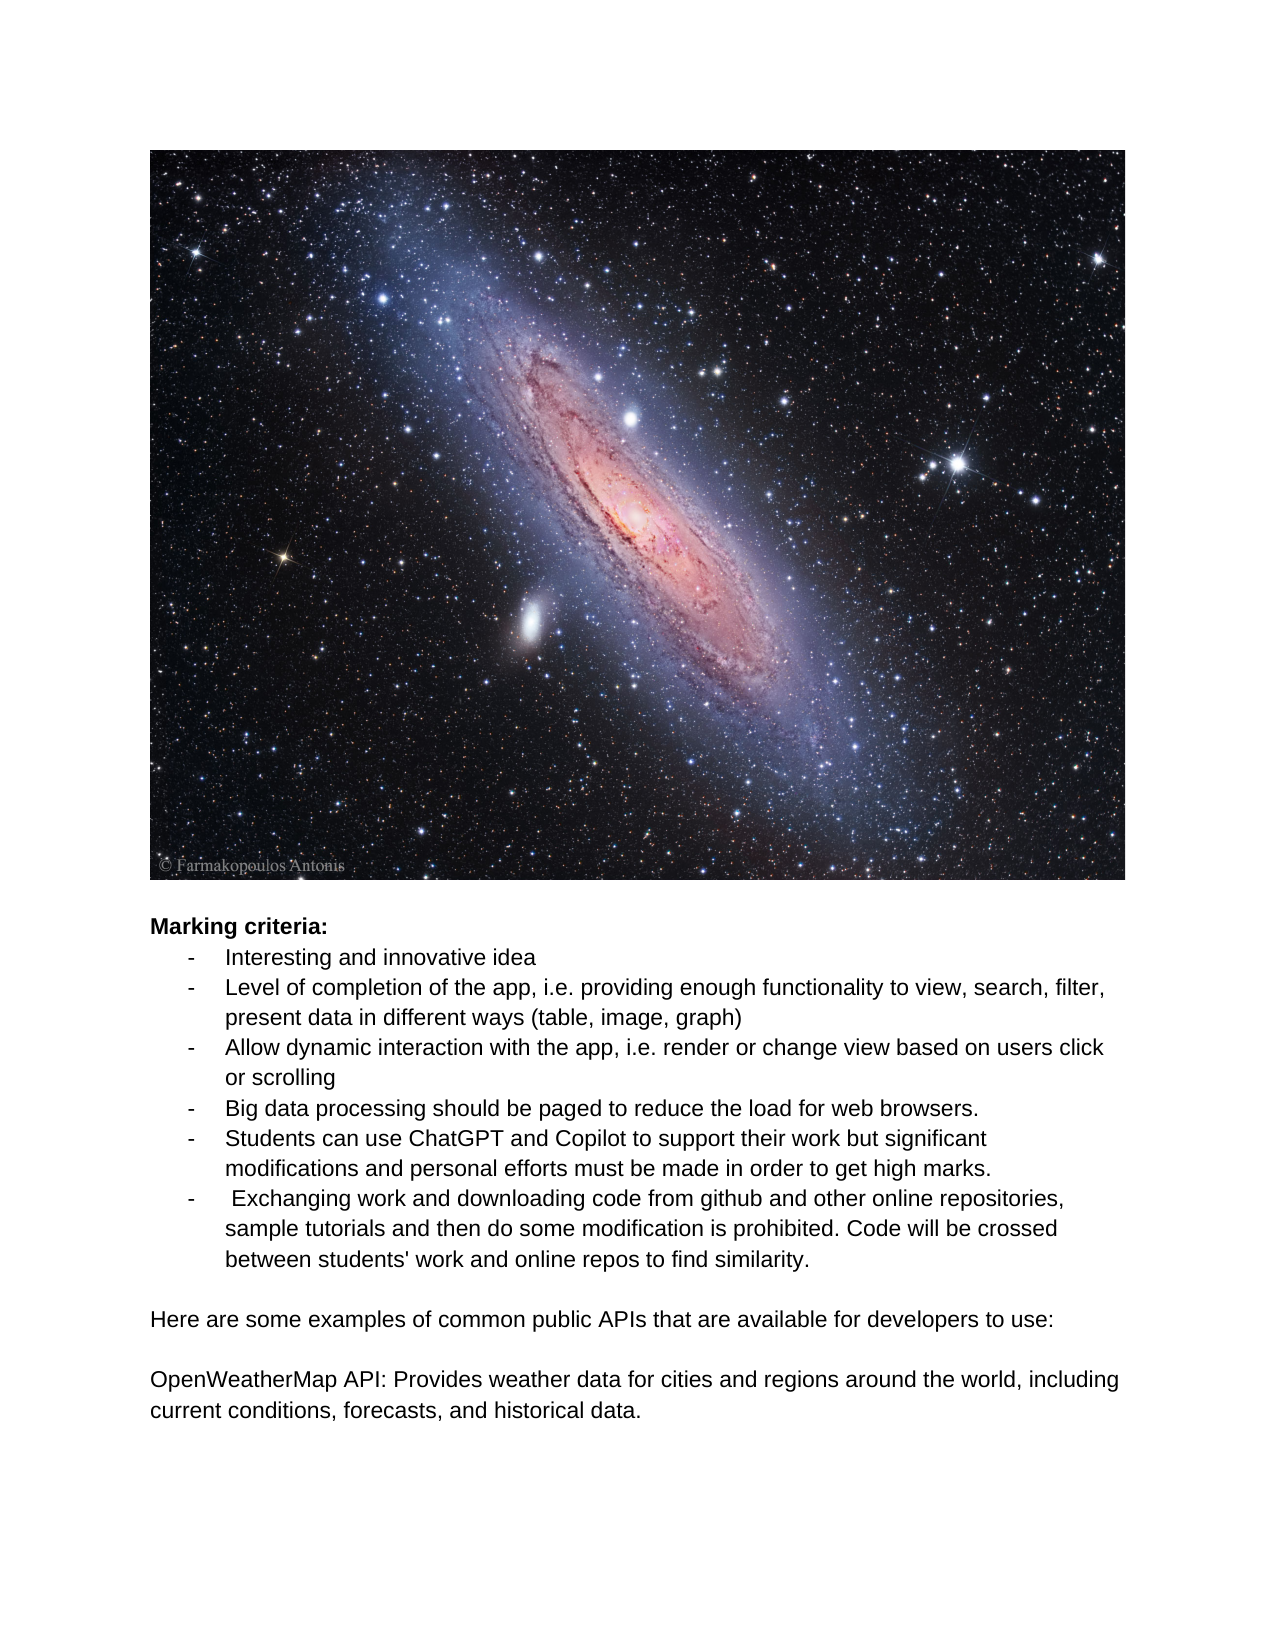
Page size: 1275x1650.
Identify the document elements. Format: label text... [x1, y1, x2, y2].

list Interesting and innovative idea [187, 943, 1125, 970]
picture [150, 150, 1125, 880]
list Big data processing should be paged to reduce the load for web browsers. [187, 1094, 1125, 1121]
text OpenWeatherMap API: Provides weather data for cities and regions around the world, including current conditions, forecasts, and historical data. [150, 1366, 1125, 1423]
list Students can use ChatGPT and Copilot to support their work but significant modifications and personal efforts must be made in order to get high marks. [187, 1125, 1125, 1181]
text Here are some examples of common public APIs that are available for developers to use: [150, 1306, 1125, 1332]
list Exchanging work and downloading code from github and other online repositories, sample tutorials and then do some modification is prohibited. Code will be crossed between students' work and online repos to find similarity. [187, 1185, 1125, 1272]
text Marking criteria: [150, 913, 1125, 939]
list Allow dynamic interaction with the app, i.e. render or change view based on users click or scrolling [187, 1034, 1125, 1091]
list Level of completion of the app, i.e. providing enough functionality to view, search, filter, present data in different ways (table, image, graph) [187, 974, 1125, 1030]
